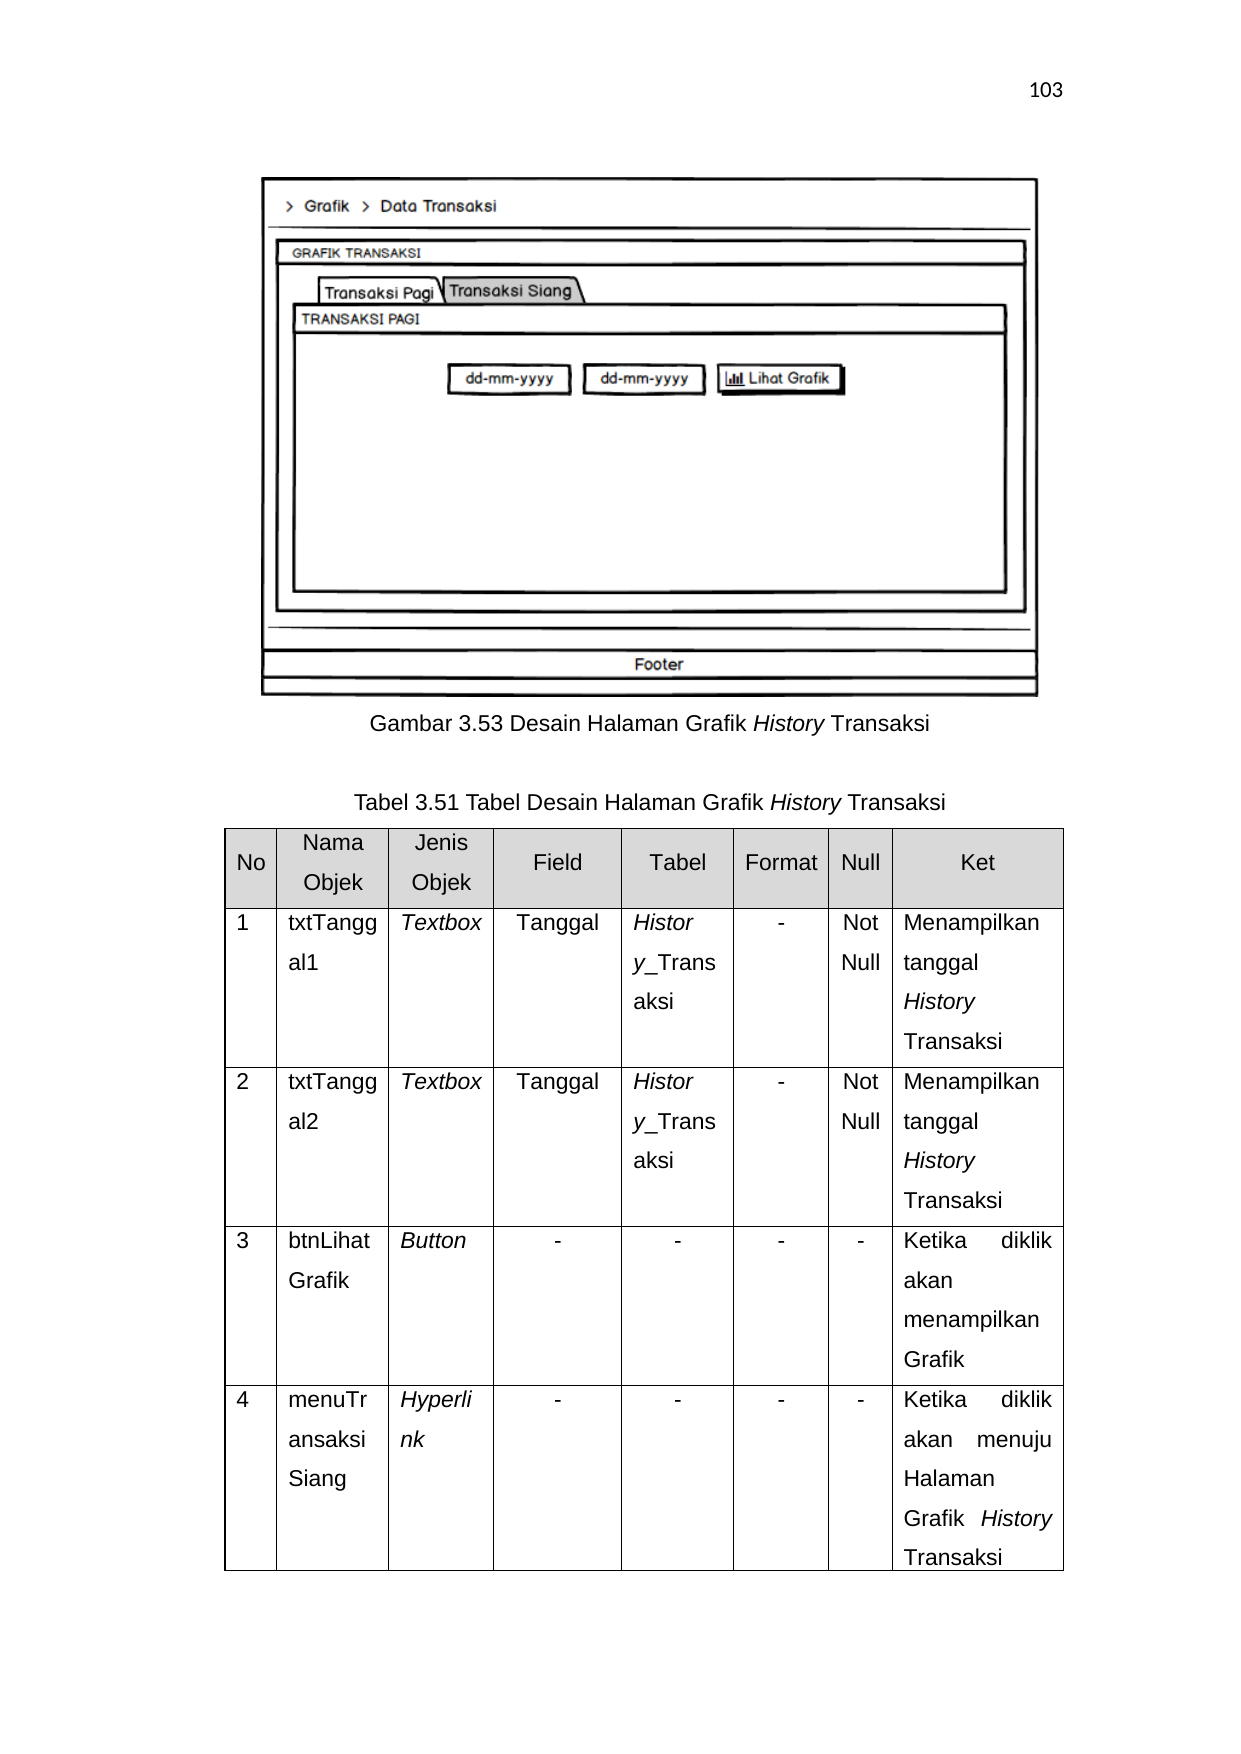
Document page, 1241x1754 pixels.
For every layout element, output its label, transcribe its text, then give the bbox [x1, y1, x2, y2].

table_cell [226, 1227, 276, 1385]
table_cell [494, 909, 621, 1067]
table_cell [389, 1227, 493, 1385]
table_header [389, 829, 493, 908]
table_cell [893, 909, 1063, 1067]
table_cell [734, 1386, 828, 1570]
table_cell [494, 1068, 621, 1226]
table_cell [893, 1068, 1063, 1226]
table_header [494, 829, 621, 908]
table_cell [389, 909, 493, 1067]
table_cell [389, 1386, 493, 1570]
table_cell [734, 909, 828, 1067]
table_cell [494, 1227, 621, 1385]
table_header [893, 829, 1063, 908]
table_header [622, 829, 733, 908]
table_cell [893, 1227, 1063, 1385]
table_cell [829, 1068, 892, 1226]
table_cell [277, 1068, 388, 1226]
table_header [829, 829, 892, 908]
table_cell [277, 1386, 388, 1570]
text Gambar 3.53 Desain Halaman Grafik History Transaksi [236, 710, 1063, 736]
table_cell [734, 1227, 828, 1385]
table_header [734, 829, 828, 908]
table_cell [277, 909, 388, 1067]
picture [261, 177, 1039, 697]
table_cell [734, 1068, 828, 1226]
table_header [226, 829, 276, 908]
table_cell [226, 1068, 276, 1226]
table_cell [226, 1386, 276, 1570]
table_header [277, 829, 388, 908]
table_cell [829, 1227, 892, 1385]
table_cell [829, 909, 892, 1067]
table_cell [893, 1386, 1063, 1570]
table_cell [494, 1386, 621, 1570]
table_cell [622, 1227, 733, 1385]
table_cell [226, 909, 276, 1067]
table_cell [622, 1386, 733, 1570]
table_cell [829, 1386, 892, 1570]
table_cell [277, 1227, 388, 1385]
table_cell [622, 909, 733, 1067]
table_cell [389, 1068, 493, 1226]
text Tabel 3.51 Tabel Desain Halaman Grafik History Transaksi [236, 789, 1063, 815]
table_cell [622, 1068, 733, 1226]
